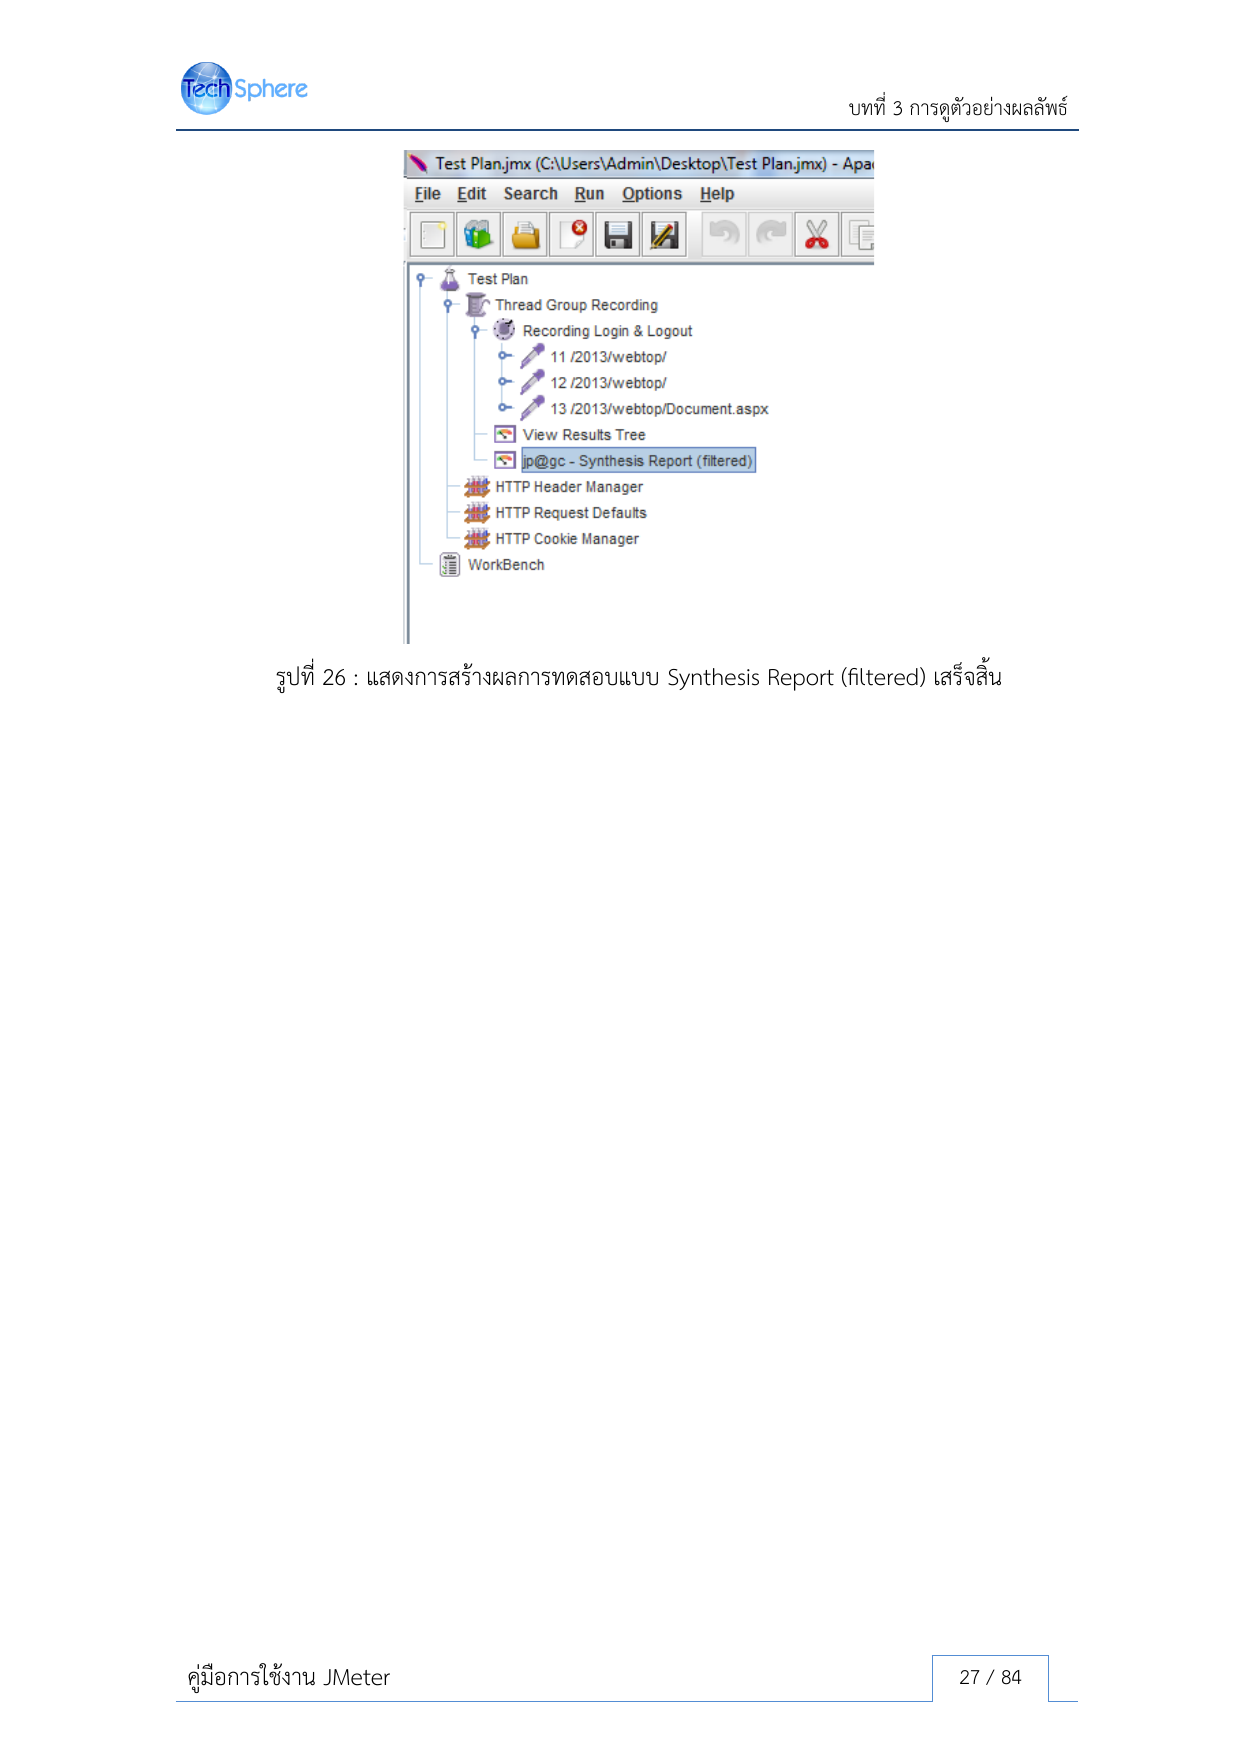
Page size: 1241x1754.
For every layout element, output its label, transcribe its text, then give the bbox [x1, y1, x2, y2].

subtitle รูปที่ 26 : แสดงการสร้างผลการทดสอบแบบ Synthesis Report (filtered) เสร็จสิ้น [187, 656, 1090, 701]
picture [403, 150, 875, 644]
picture [179, 61, 308, 116]
